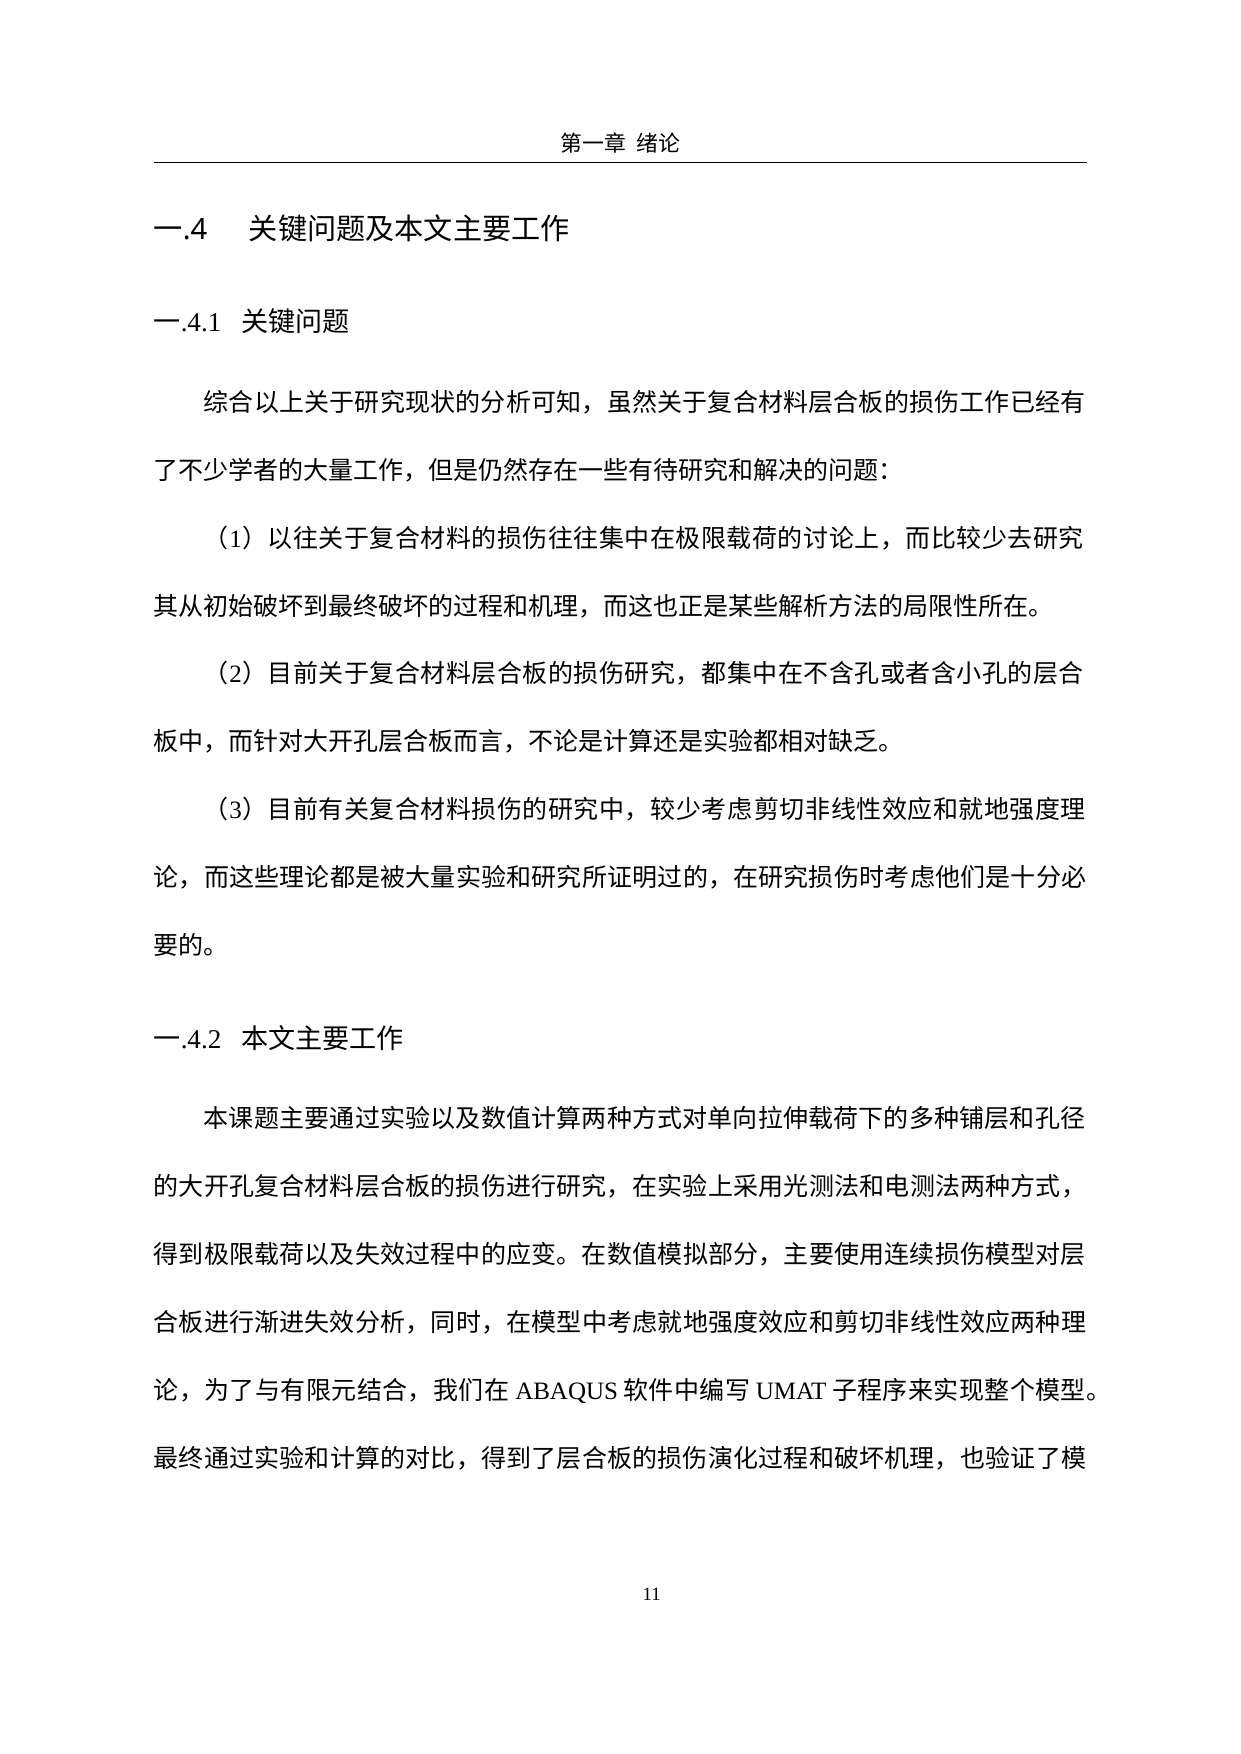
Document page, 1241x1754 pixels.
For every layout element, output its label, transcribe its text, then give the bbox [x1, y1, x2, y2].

text （3）目前有关复合材料损伤的研究中，较少考虑剪切非线性效应和就地强度理论，而这些理论都是被大量实验和研究所证明过的，在研究损伤时考虑他们是十分必要的。 [153, 774, 1087, 978]
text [153, 1083, 1087, 1491]
subtitle 关键问题及本文主要工作 [153, 193, 1087, 261]
text （2）目前关于复合材料层合板的损伤研究，都集中在不含孔或者含小孔的层合板中，而针对大开孔层合板而言，不论是计算还是实验都相对缺乏。 [153, 638, 1087, 774]
subtitle 本文主要工作 [153, 1003, 1087, 1071]
text 综合以上关于研究现状的分析可知，虽然关于复合材料层合板的损伤工作已经有了不少学者的大量工作，但是仍然存在一些有待研究和解决的问题： [153, 366, 1087, 502]
subtitle 关键问题 [153, 286, 1087, 354]
text （1）以往关于复合材料的损伤往往集中在极限载荷的讨论上，而比较少去研究其从初始破坏到最终破坏的过程和机理，而这也正是某些解析方法的局限性所在。 [153, 502, 1087, 638]
